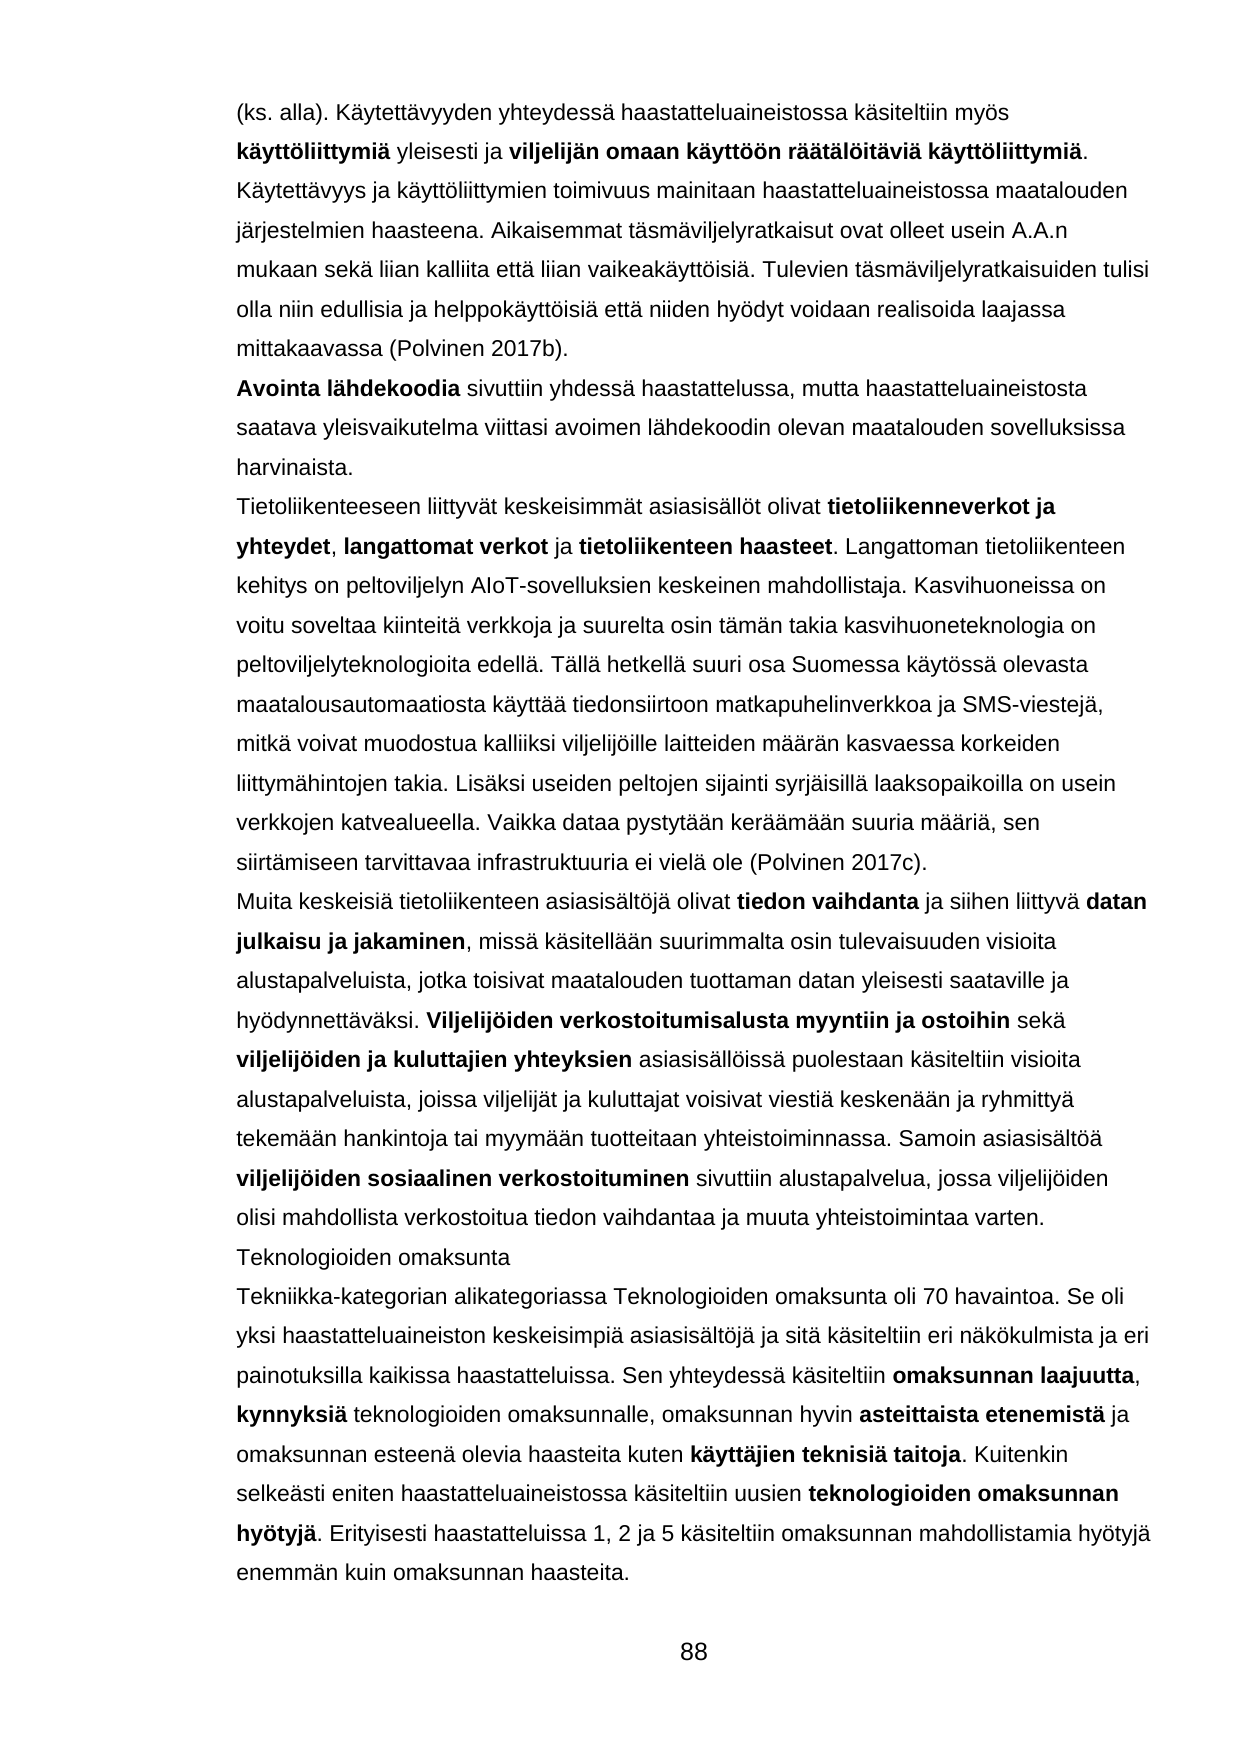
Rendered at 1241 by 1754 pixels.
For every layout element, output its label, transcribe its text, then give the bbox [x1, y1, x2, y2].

text Tietoliikenteeseen liittyvät keskeisimmät asiasisällöt olivat tietoliikenneverkot ja yhteydet, langattomat verkot ja tietoliikenteen haasteet. Langattoman tietoliikenteen kehitys on peltoviljelyn AIoT-sovelluksien keskeinen mahdollistaja. Kasvihuoneissa on voitu soveltaa kiinteitä verkkoja ja suurelta osin tämän takia kasvihuoneteknologia on peltoviljelyteknologioita edellä. Tällä hetkellä suuri osa Suomessa käytössä olevasta maatalousautomaatiosta käyttää tiedonsiirtoon matkapuhelinverkkoa ja SMS-viestejä, mitkä voivat muodostua kalliiksi viljelijöille laitteiden määrän kasvaessa korkeiden liittymähintojen takia. Lisäksi useiden peltojen sijainti syrjäisillä laaksopaikoilla on usein verkkojen katvealueella. Vaikka dataa pystytään keräämään suuria määriä, sen siirtämiseen tarvittavaa infrastruktuuria ei vielä ole (Polvinen 2017c). [236, 493, 1152, 875]
text Muita keskeisiä tietoliikenteen asiasisältöjä olivat tiedon vaihdanta ja siihen liittyvä datan julkaisu ja jakaminen, missä käsitellään suurimmalta osin tulevaisuuden visioita alustapalveluista, jotka toisivat maatalouden tuottaman datan yleisesti saataville ja hyödynnettäväksi. Viljelijöiden verkostoitumisalusta myyntiin ja ostoihin sekä viljelijöiden ja kuluttajien yhteyksien asiasisällöissä puolestaan käsiteltiin visioita alustapalveluista, joissa viljelijät ja kuluttajat voisivat viestiä keskenään ja ryhmittyä tekemään hankintoja tai myymään tuotteitaan yhteistoiminnassa. Samoin asiasisältöä viljelijöiden sosiaalinen verkostoituminen sivuttiin alustapalvelua, jossa viljelijöiden olisi mahdollista verkostoitua tiedon vaihdantaa ja muuta yhteistoimintaa varten. [236, 888, 1152, 1230]
text Avointa lähdekoodia sivuttiin yhdessä haastattelussa, mutta haastatteluaineistosta saatava yleisvaikutelma viittasi avoimen lähdekoodin olevan maatalouden sovelluksissa harvinaista. [236, 375, 1152, 480]
text Tekniikka-kategorian alikategoriassa Teknologioiden omaksunta oli 70 havaintoa. Se oli yksi haastatteluaineiston keskeisimpiä asiasisältöjä ja sitä käsiteltiin eri näkökulmista ja eri painotuksilla kaikissa haastatteluissa. Sen yhteydessä käsiteltiin omaksunnan laajuutta, kynnyksiä teknologioiden omaksunnalle, omaksunnan hyvin asteittaista etenemistä ja omaksunnan esteenä olevia haasteita kuten käyttäjien teknisiä taitoja. Kuitenkin selkeästi eniten haastatteluaineistossa käsiteltiin uusien teknologioiden omaksunnan hyötyjä. Erityisesti haastatteluissa 1, 2 ja 5 käsiteltiin omaksunnan mahdollistamia hyötyjä enemmän kuin omaksunnan haasteita. [236, 1283, 1152, 1586]
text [236, 98, 1152, 362]
text Teknologioiden omaksunta [236, 1243, 1152, 1270]
